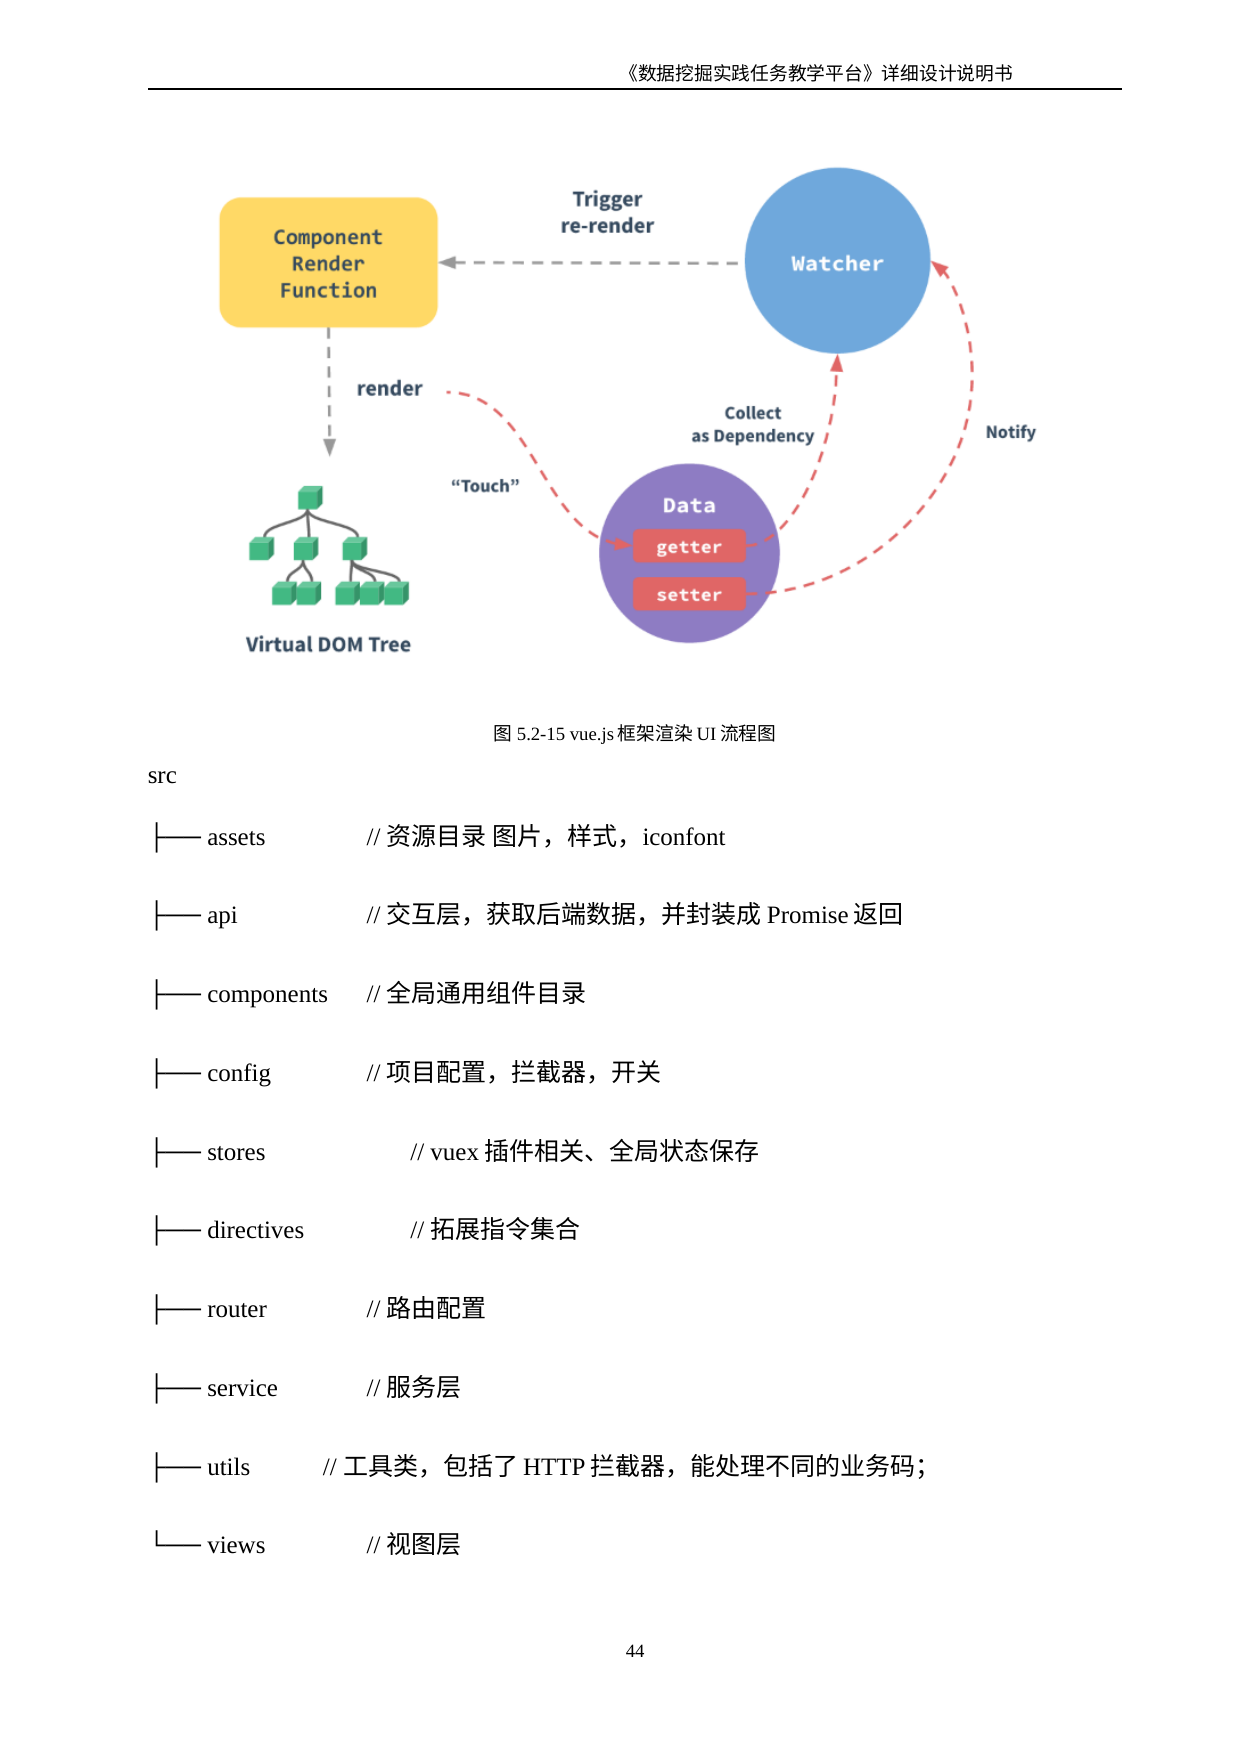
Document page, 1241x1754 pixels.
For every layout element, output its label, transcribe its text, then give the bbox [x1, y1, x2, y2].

text ├── config // 项目配置，拦截器，开关 [148, 1037, 1122, 1104]
text ├── utils // 工具类，包括了HTTP拦截器，能处理不同的业务码； [148, 1430, 1122, 1498]
text ├── api // 交互层，获取后端数据，并封装成Promise返回 [148, 879, 1122, 947]
text ├── assets // 资源目录 图片，样式，iconfont [148, 800, 1122, 868]
text src [148, 758, 1122, 792]
text └── views // 视图层 [148, 1509, 1122, 1577]
text ├── router // 路由配置 [148, 1273, 1122, 1341]
text ├── directives // 拓展指令集合 [148, 1194, 1122, 1262]
text ├── stores // vuex插件相关、全局状态保存 [148, 1115, 1122, 1183]
picture [180, 130, 1090, 681]
text ├── service // 服务层 [148, 1352, 1122, 1419]
text ├── components // 全局通用组件目录 [148, 958, 1122, 1026]
